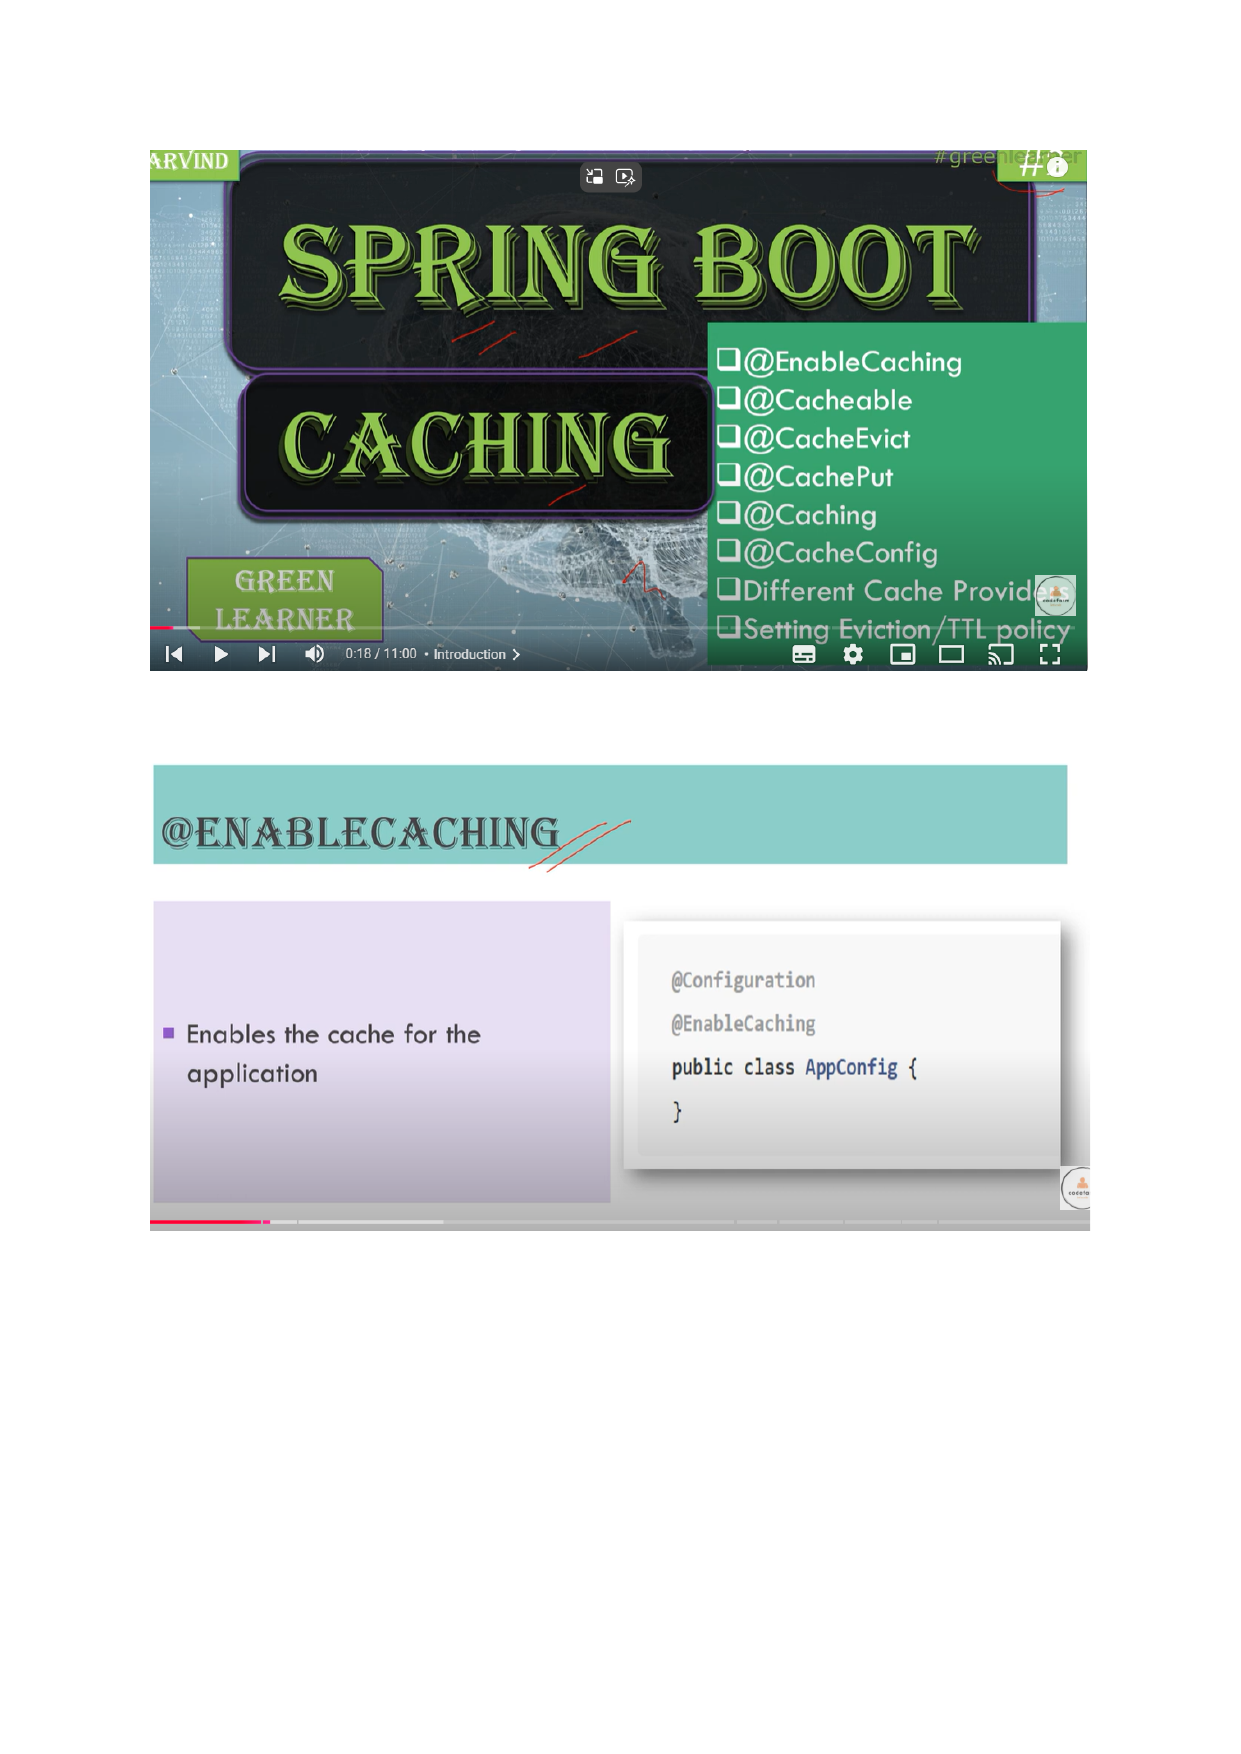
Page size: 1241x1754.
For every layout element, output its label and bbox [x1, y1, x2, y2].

picture [150, 763, 1091, 1231]
picture [150, 150, 1091, 671]
